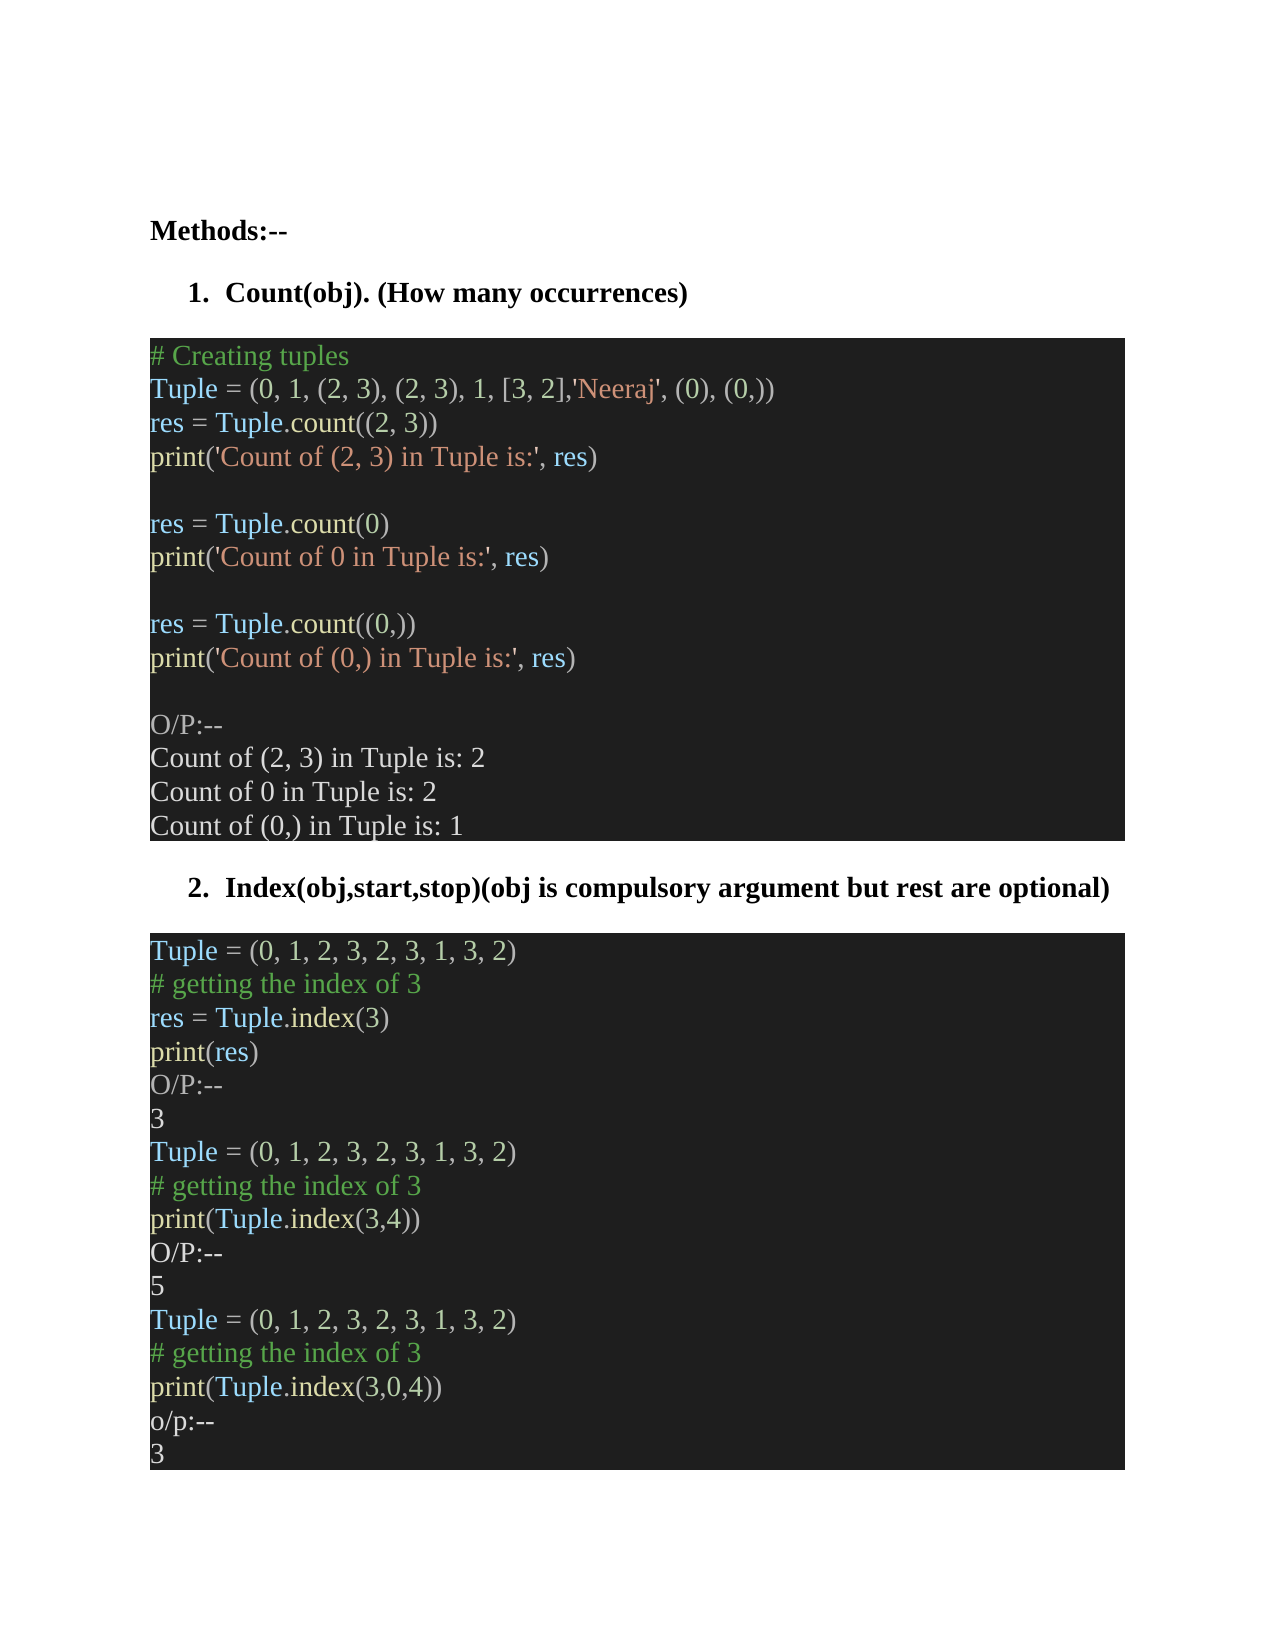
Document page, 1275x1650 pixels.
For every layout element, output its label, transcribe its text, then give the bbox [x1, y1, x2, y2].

text # Creating tuples [150, 338, 1125, 372]
text 5 [150, 1268, 1125, 1302]
text Tuple = (0, 1, 2, 3, 2, 3, 1, 3, 2) [150, 933, 1125, 967]
text 3 [150, 1101, 1125, 1134]
text O/P:-- [150, 1235, 1125, 1268]
text # getting the index of 3 [150, 1168, 1125, 1201]
text O/P:-- [150, 1067, 1125, 1101]
text print(res) [150, 1034, 1125, 1067]
text Count of (2, 3) in Tuple is: 2 [150, 741, 1125, 774]
text Count of 0 in Tuple is: 2 [150, 774, 1125, 808]
text Tuple = (0, 1, 2, 3, 2, 3, 1, 3, 2) [150, 1134, 1125, 1168]
list Count(obj). (How many occurrences) [187, 275, 1125, 309]
text Count of (0,) in Tuple is: 1 [150, 808, 1125, 841]
text Tuple = (0, 1, (2, 3), (2, 3), 1, [3, 2],'Neeraj', (0), (0,)) [150, 372, 1125, 405]
text # getting the index of 3 [150, 967, 1125, 1000]
text res = Tuple.count(0) [150, 506, 1125, 539]
text 3 [150, 1436, 1125, 1470]
list Index(obj,start,stop)(obj is compulsory argument but rest are optional) [187, 870, 1125, 904]
text print('Count of (2, 3) in Tuple is:', res) [150, 439, 1125, 472]
text o/p:-- [150, 1403, 1125, 1436]
text Methods:-- [150, 213, 1125, 246]
text O/P:-- [150, 707, 1125, 741]
text res = Tuple.count((2, 3)) [150, 405, 1125, 439]
text print(Tuple.index(3,0,4)) [150, 1369, 1125, 1403]
text print('Count of 0 in Tuple is:', res) [150, 539, 1125, 573]
text res = Tuple.index(3) [150, 1000, 1125, 1034]
text Tuple = (0, 1, 2, 3, 2, 3, 1, 3, 2) [150, 1302, 1125, 1336]
text res = Tuple.count((0,)) [150, 606, 1125, 640]
text print(Tuple.index(3,4)) [150, 1201, 1125, 1235]
text print('Count of (0,) in Tuple is:', res) [150, 640, 1125, 673]
text # getting the index of 3 [150, 1336, 1125, 1369]
